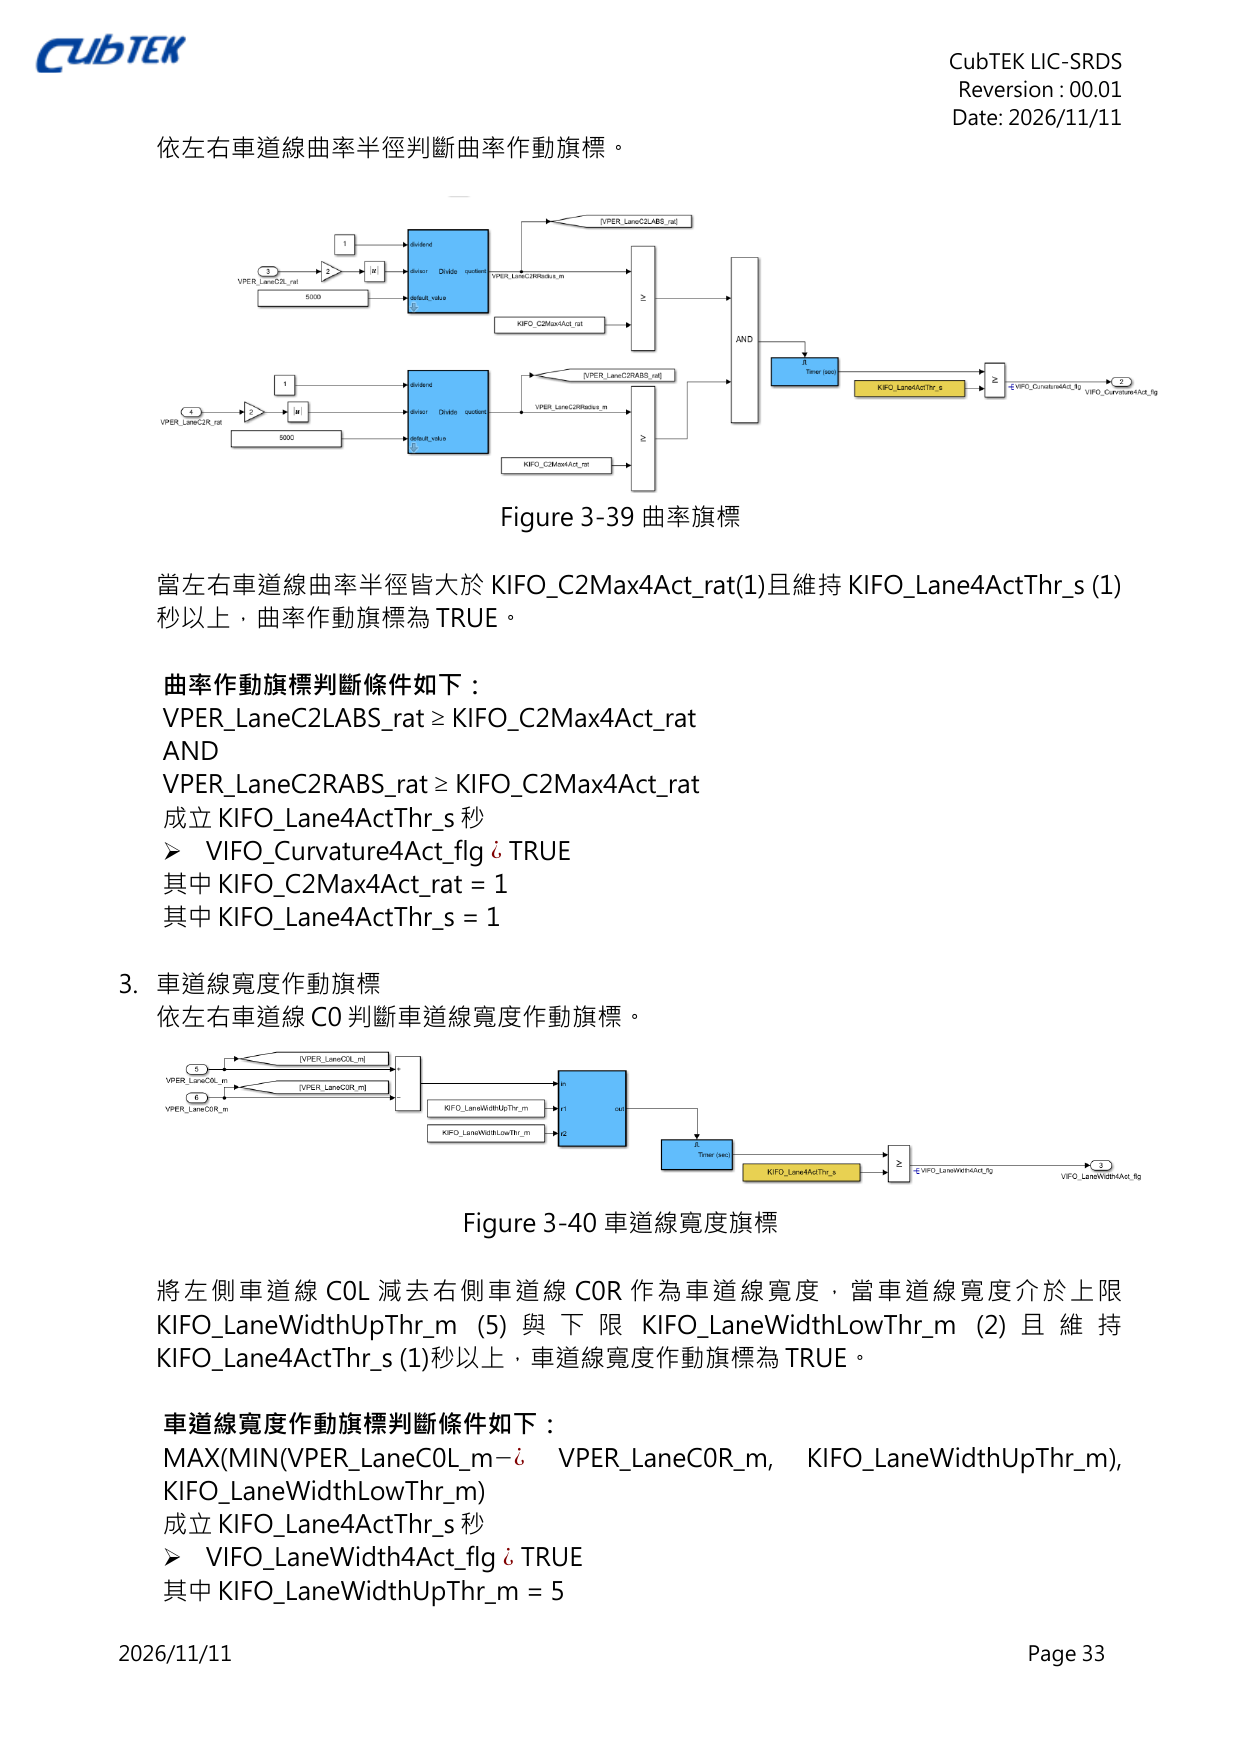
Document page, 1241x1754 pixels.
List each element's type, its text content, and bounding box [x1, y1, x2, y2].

text 成立KIFO_Lane4ActThr_s秒 [162, 1507, 1122, 1540]
text Figure 3-40 車道線寬度旗標 [118, 1199, 1122, 1241]
text 其中KIFO_LaneWidthUpThr_m = 5 [162, 1573, 1122, 1606]
list VIFO_Curvature4Act_flg TRUE [162, 833, 1122, 867]
text 其中KIFO_Lane4ActThr_s = 1 [162, 900, 1122, 933]
picture [155, 196, 1160, 493]
list VIFO_LaneWidth4Act_flg TRUE [162, 1540, 1122, 1573]
text 車道線寬度作動旗標判斷條件如下： [162, 1407, 1122, 1440]
text 依左右車道線曲率半徑判斷曲率作動旗標。 [156, 130, 1122, 164]
text 依左右車道線C0判斷車道線寬度作動旗標。 [156, 999, 1122, 1032]
picture [28, 25, 188, 71]
text 將左側車道線C0L減去右側車道線C0R作為車道線寬度，當車道線寬度介於上限KIFO_LaneWidthUpThr_m (5)與下限KIFO_LaneWidthLowThr_m (2)且維持KIFO_Lane4ActThr_s (1)秒以上，車道線寬度作動旗標為TRUE。 [156, 1274, 1122, 1374]
text AND [162, 734, 1122, 767]
list 車道線寬度作動旗標 [118, 966, 1122, 999]
picture [155, 1032, 1160, 1199]
text 成立KIFO_Lane4ActThr_s秒 [162, 800, 1122, 833]
text VPER_LaneC2RABS_rat KIFO_C2Max4Act_rat [162, 767, 1122, 800]
text MAX(MIN(VPER_LaneC0L_m VPER_LaneC0R_m, KIFO_LaneWidthUpThr_m), KIFO_LaneWidthLowThr_m) [162, 1440, 1122, 1507]
text 其中KIFO_C2Max4Act_rat = 1 [162, 867, 1122, 900]
text VPER_LaneC2LABS_rat KIFO_C2Max4Act_rat [162, 700, 1122, 734]
text Figure 3-39 曲率旗標 [118, 493, 1122, 534]
text 當左右車道線曲率半徑皆大於KIFO_C2Max4Act_rat(1)且維持KIFO_Lane4ActThr_s (1)秒以上，曲率作動旗標為TRUE。 [156, 567, 1122, 634]
text 曲率作動旗標判斷條件如下： [162, 667, 1122, 700]
